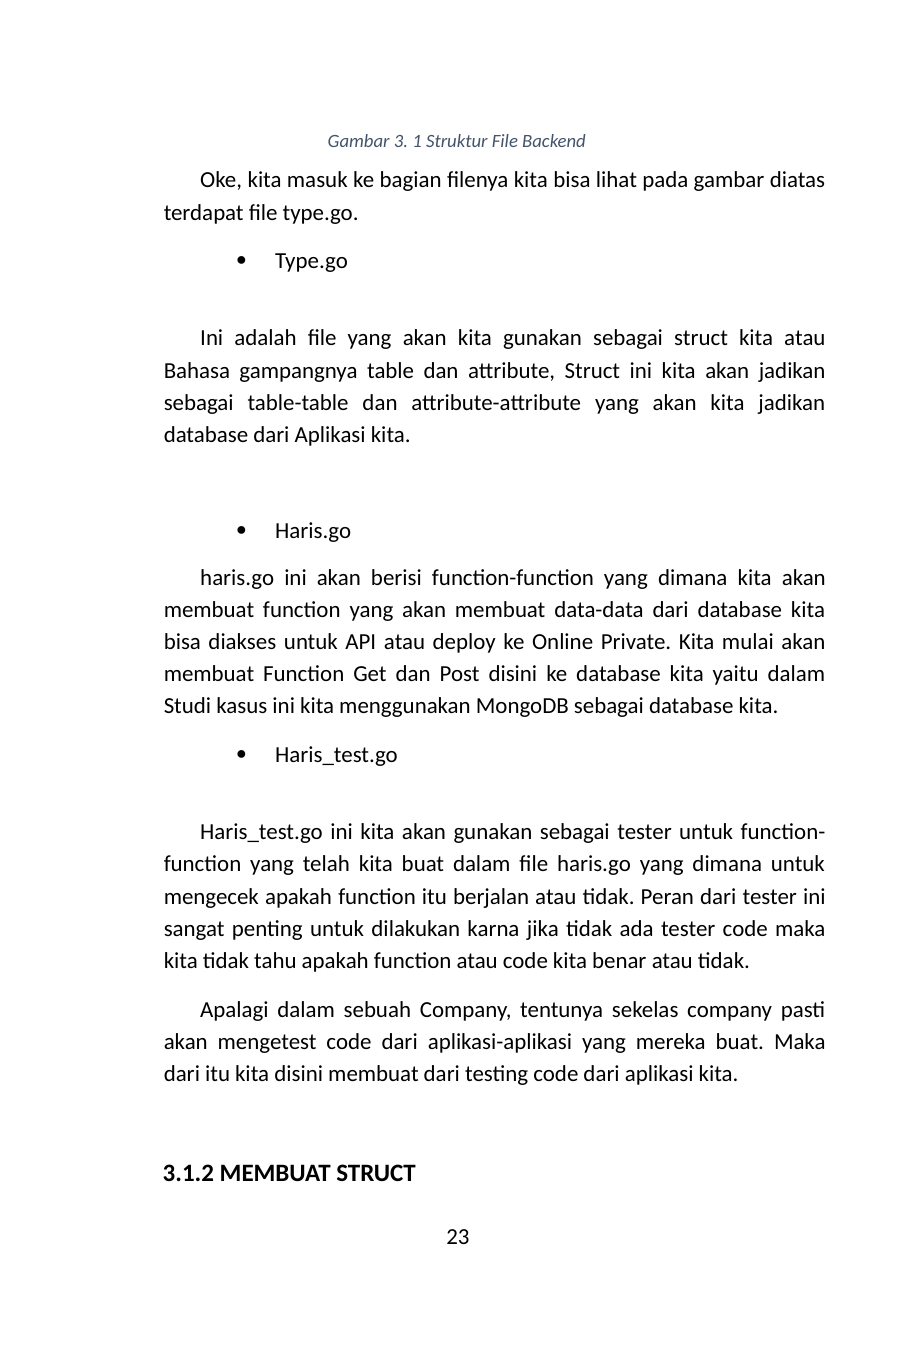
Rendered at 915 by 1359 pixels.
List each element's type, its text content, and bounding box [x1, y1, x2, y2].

text Haris_test.go ini kita akan gunakan sebagai tester untuk function-function yang telah kita buat dalam file haris.go yang dimana untuk mengecek apakah function itu berjalan atau tidak. Peran dari tester ini sangat penting untuk dilakukan karna jika tidak ada tester code maka kita tidak tahu apakah function atau code kita benar atau tidak. [163, 817, 826, 974]
text haris.go ini akan berisi function-function yang dimana kita akan membuat function yang akan membuat data-data dari database kita bisa diakses untuk API atau deploy ke Online Private. Kita mulai akan membuat Function Get dan Post disini ke database kita yaitu dalam Studi kasus ini kita menggunakan MongoDB sebagai database kita. [163, 563, 826, 719]
list Type.go [237, 246, 826, 274]
text Oke, kita masuk ke bagian filenya kita bisa lihat pada gambar diatas terdapat file type.go. [163, 165, 826, 226]
text Ini adalah file yang akan kita gunakan sebagai struct kita atau Bahasa gampangnya table dan attribute, Struct ini kita akan jadikan sebagai table-table dan attribute-attribute yang akan kita jadikan database dari Aplikasi kita. [163, 323, 826, 448]
list Haris_test.go [237, 740, 826, 768]
text Apalagi dalam sebuah Company, tentunya sekelas company pasti akan mengetest code dari aplikasi-aplikasi yang mereka buat. Maka dari itu kita disini membuat dari testing code dari aplikasi kita. [163, 995, 826, 1087]
subtitle 3.1.2 MEMBUAT STRUCT [88, 1157, 826, 1188]
list Haris.go [237, 516, 826, 544]
